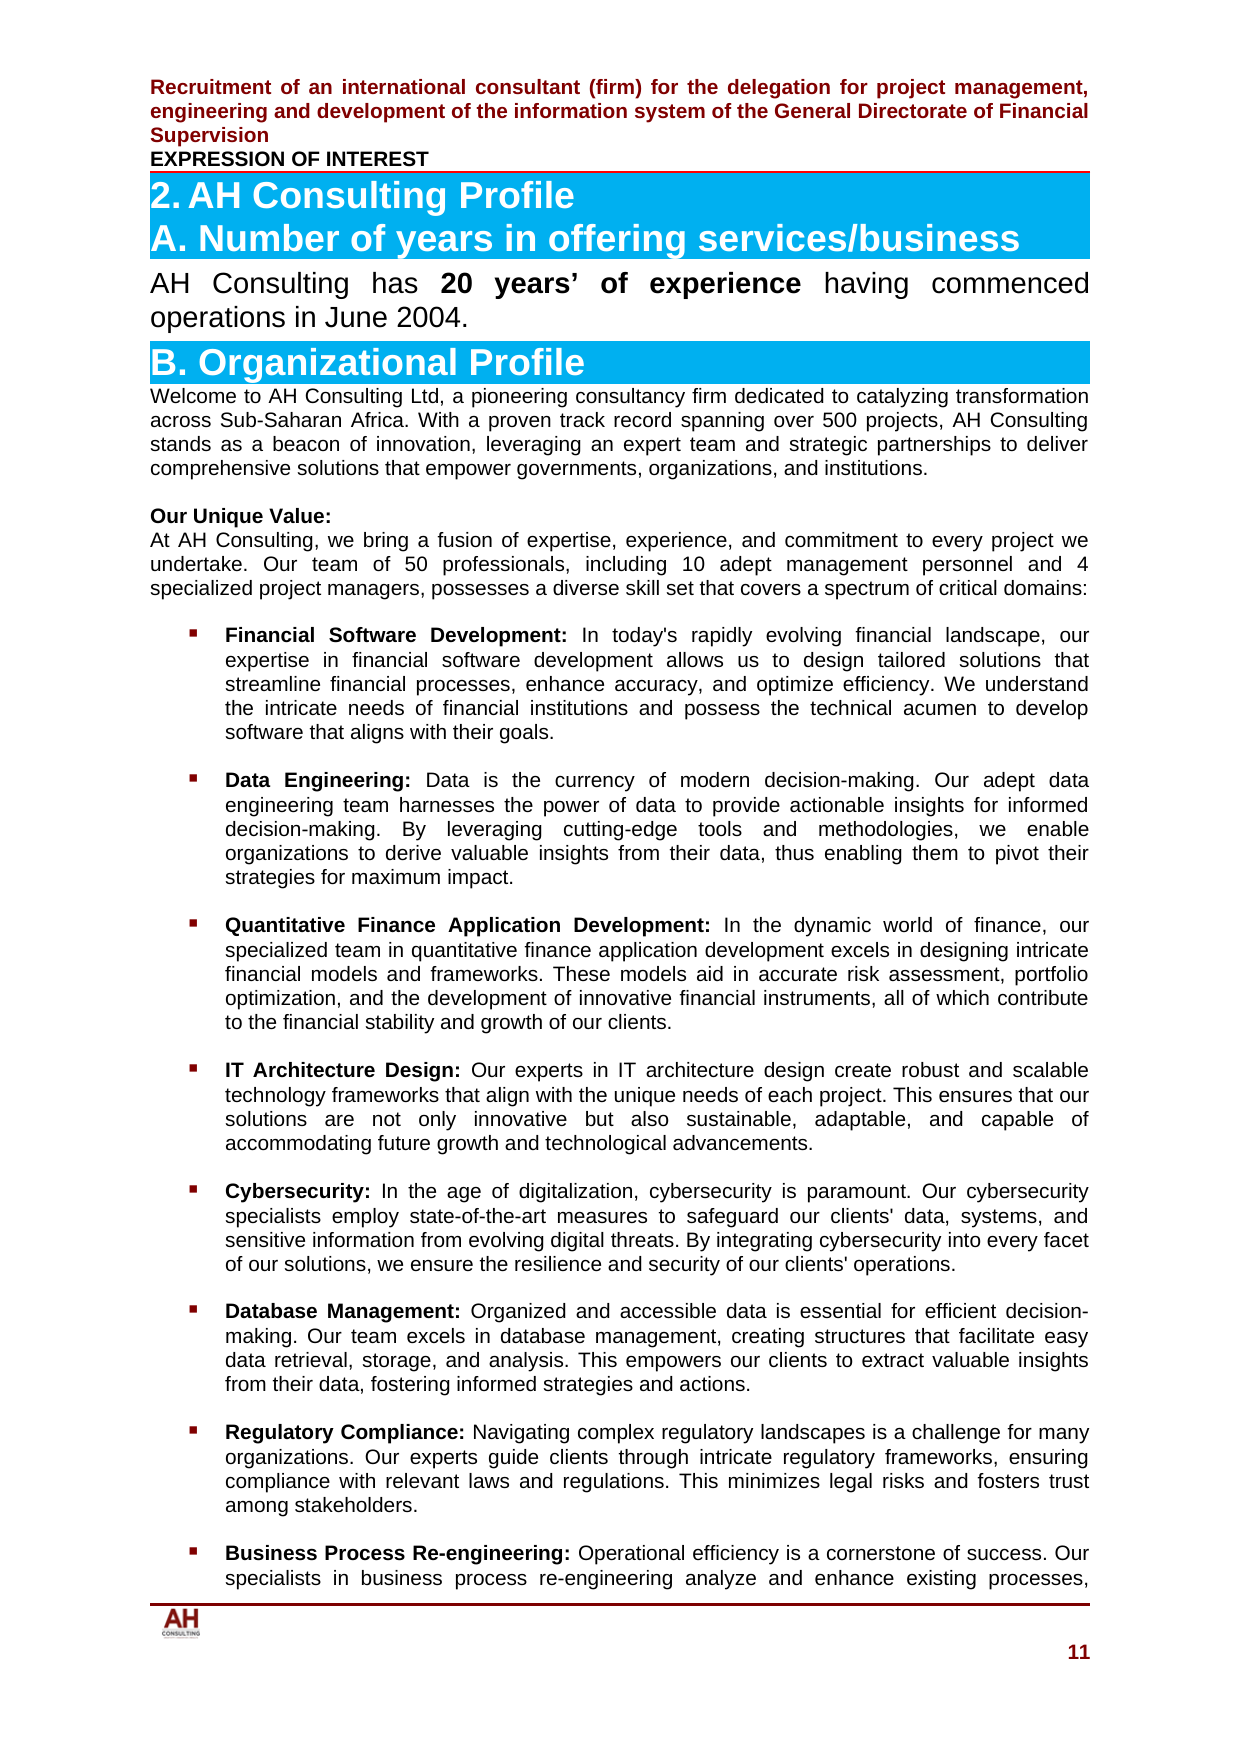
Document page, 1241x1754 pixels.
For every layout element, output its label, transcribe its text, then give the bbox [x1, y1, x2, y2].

text AH Consulting has 20 years’ of experience having commenced operations in June 2004. [150, 266, 1090, 333]
text Our Unique Value: [150, 503, 1090, 527]
list Cybersecurity: In the age of digitalization, cybersecurity is paramount. Our cybersecurity specialists employ state-of-the-art measures to safeguard our clients' data, systems, and sensitive information from evolving digital threats. By integrating cybersecurity into every facet of our solutions, we ensure the resilience and security of our clients' operations. [187, 1178, 1090, 1275]
list IT Architecture Design: Our experts in IT architecture design create robust and scalable technology frameworks that align with the unique needs of each project. This ensures that our solutions are not only innovative but also sustainable, adaptable, and capable of accommodating future growth and technological advancements. [187, 1058, 1090, 1154]
subtitle AH Consulting Profile [150, 173, 1090, 216]
subtitle B. Organizational Profile [150, 341, 1090, 384]
text At AH Consulting, we bring a fusion of expertise, experience, and commitment to every project we undertake. Our team of 50 professionals, including 10 adept management personnel and 4 specialized project managers, possesses a diverse skill set that covers a spectrum of critical domains: [150, 527, 1090, 599]
list Financial Software Development: In today's rapidly evolving financial landscape, our expertise in financial software development allows us to design tailored solutions that streamline financial processes, enhance accuracy, and optimize efficiency. We understand the intricate needs of financial institutions and possess the technical acumen to develop software that aligns with their goals. [187, 623, 1090, 744]
picture [160, 1607, 202, 1640]
subtitle A. Number of years in offering services/business [150, 216, 1090, 259]
list Quantitative Finance Application Development: In the dynamic world of finance, our specialized team in quantitative finance application development excels in designing intricate financial models and frameworks. These models aid in accurate risk assessment, portfolio optimization, and the development of innovative financial instruments, all of which contribute to the financial stability and growth of our clients. [187, 913, 1090, 1034]
list Regulatory Compliance: Navigating complex regulatory landscapes is a challenge for many organizations. Our experts guide clients through intricate regulatory frameworks, ensuring compliance with relevant laws and regulations. This minimizes legal risks and fosters trust among stakeholders. [187, 1420, 1090, 1517]
list Database Management: Organized and accessible data is essential for efficient decision-making. Our team excels in database management, creating structures that facilitate easy data retrieval, storage, and analysis. This empowers our clients to extract valuable insights from their data, fostering informed strategies and actions. [187, 1299, 1090, 1396]
list Data Engineering: Data is the currency of modern decision-making. Our adept data engineering team harnesses the power of data to provide actionable insights for informed decision-making. By leveraging cutting-edge tools and methodologies, we enable organizations to derive valuable insights from their data, thus enabling them to pivot their strategies for maximum impact. [187, 768, 1090, 889]
text Welcome to AH Consulting Ltd, a pioneering consultancy firm dedicated to catalyzing transformation across Sub-Saharan Africa. With a proven track record spanning over 500 projects, AH Consulting stands as a beacon of innovation, leveraging an expert team and strategic partnerships to deliver comprehensive solutions that empower governments, organizations, and institutions. [150, 384, 1090, 479]
